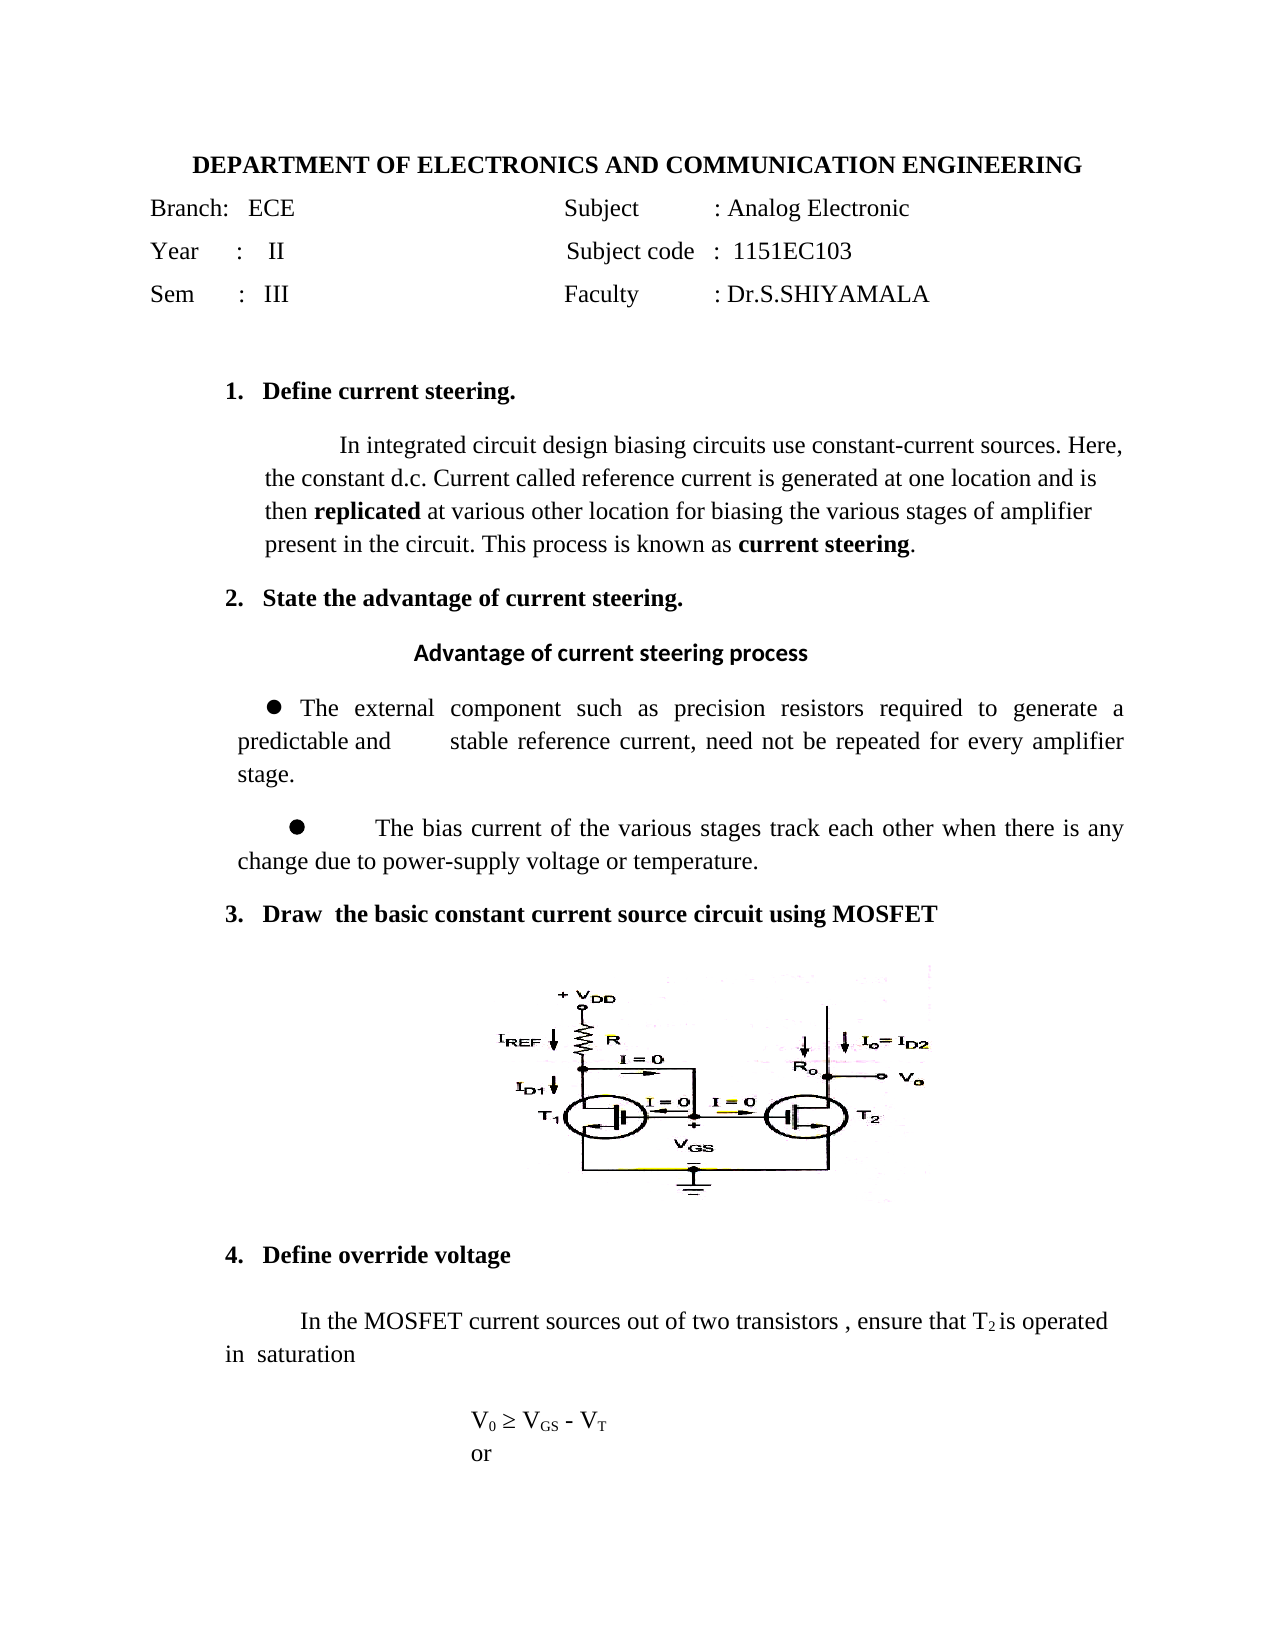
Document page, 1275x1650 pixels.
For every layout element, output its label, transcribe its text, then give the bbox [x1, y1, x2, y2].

list Define current steering. [225, 376, 1125, 405]
list V0 ≥ VGS - VT [235, 1405, 1125, 1434]
list The bias current of the various stages track each other when there is any change due to power-supply voltage or temperature. [237, 813, 1125, 874]
list State the advantage of current steering. [225, 583, 1125, 612]
text Year : II Subject code : 1151EC103 [150, 236, 1125, 265]
list or [235, 1438, 1125, 1467]
text Sem : III Faculty : Dr.S.SHIYAMALA [150, 279, 1125, 308]
text Advantage of current steering process [264, 637, 1125, 667]
list Define override voltage [225, 1240, 1125, 1269]
list Draw the basic constant current source circuit using MOSFET [225, 899, 1125, 928]
text Branch: ECE Subject : Analog Electronic [150, 193, 1125, 222]
list In the MOSFET current sources out of two transistors , ensure that T2 is operated in saturation [225, 1306, 1125, 1368]
text In integrated circuit design biasing circuits use constant-current sources. Here, the constant d.c. Current called reference current is generated at one location and is then replicated at various other location for biasing the various stages of amplifier present in the circuit. This process is known as current steering. [264, 430, 1125, 558]
text DEPARTMENT OF ELECTRONICS AND COMMUNICATION ENGINEERING [150, 150, 1125, 179]
list The external component such as precision resistors required to generate a predictable and stable reference current, need not be repeated for every amplifier stage. [237, 693, 1125, 788]
